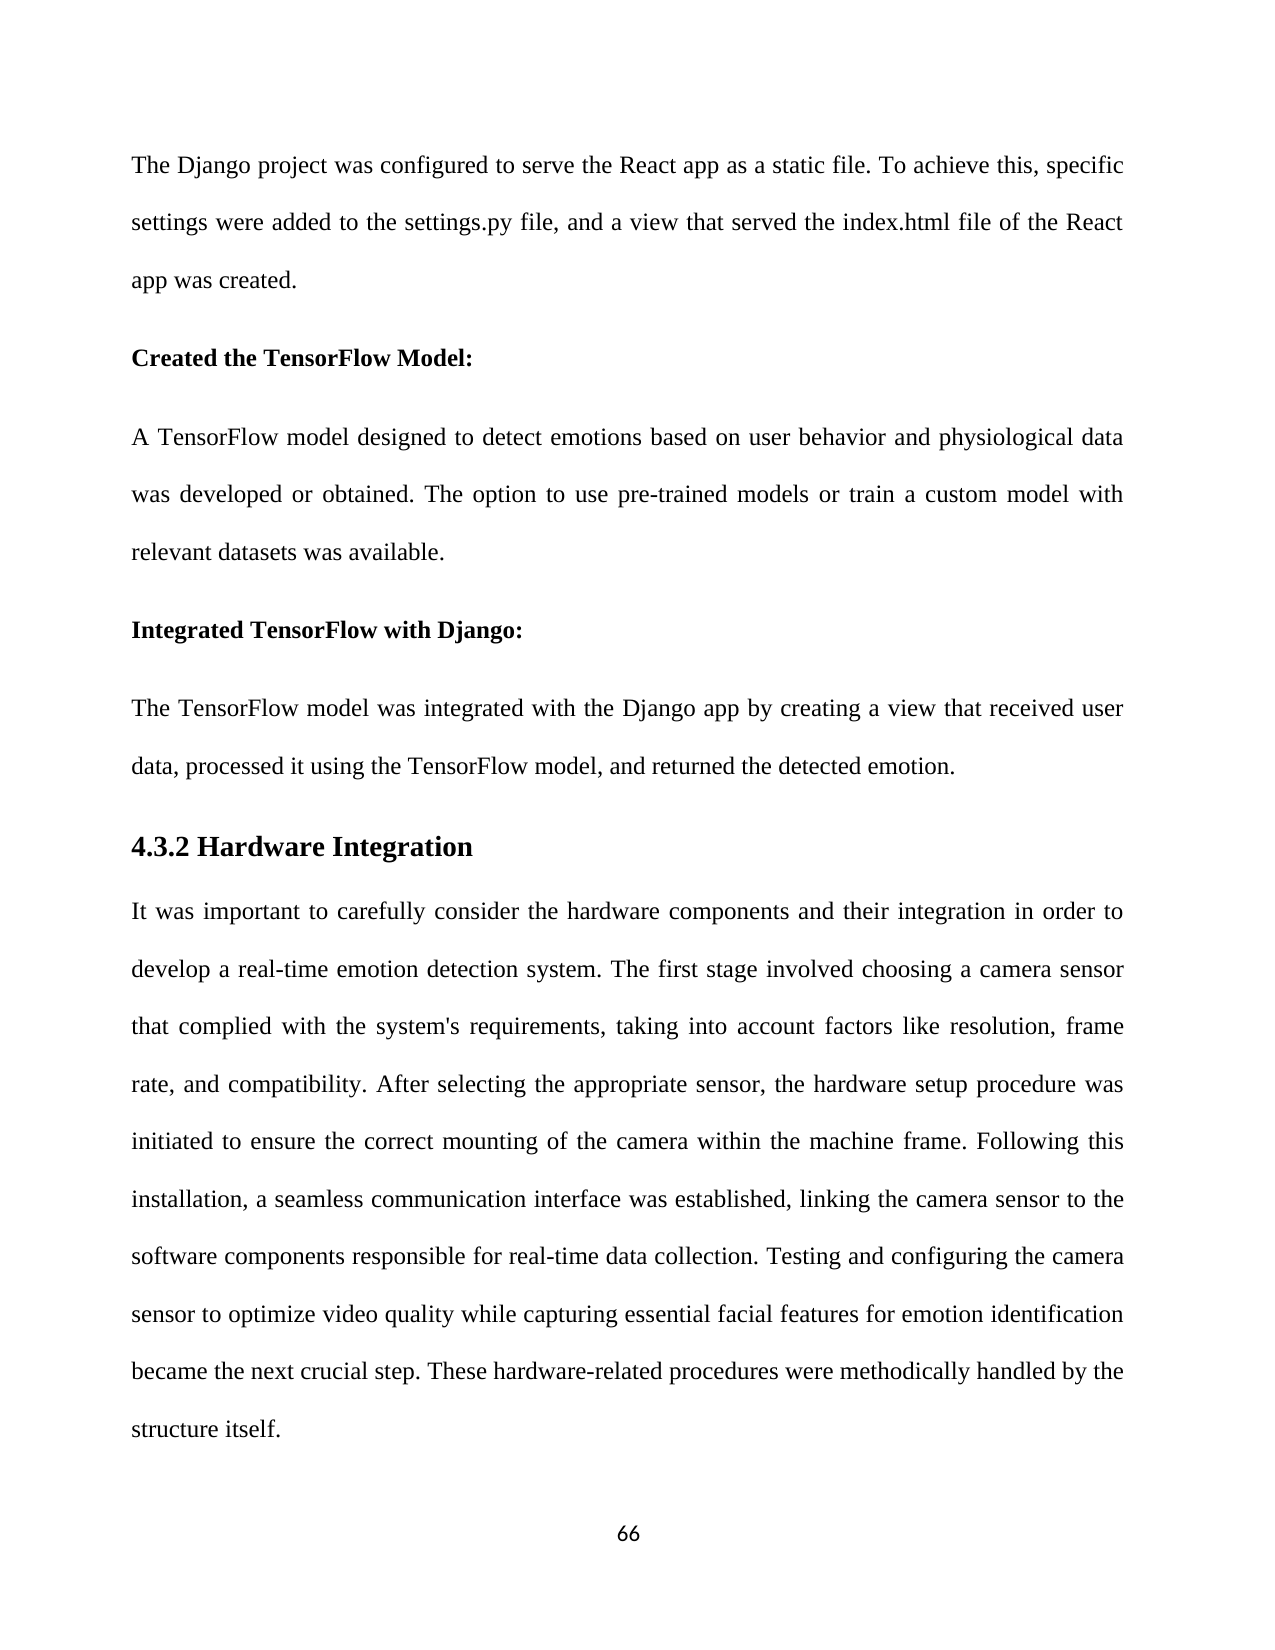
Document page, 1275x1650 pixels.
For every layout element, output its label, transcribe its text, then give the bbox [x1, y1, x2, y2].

text It was important to carefully consider the hardware components and their integration in order to develop a real-time emotion detection system. The first stage involved choosing a camera sensor that complied with the system's requirements, taking into account factors like resolution, frame rate, and compatibility. After selecting the appropriate sensor, the hardware setup procedure was initiated to ensure the correct mounting of the camera within the machine frame. Following this installation, a seamless communication interface was established, linking the camera sensor to the software components responsible for real-time data collection. Testing and configuring the camera sensor to optimize video quality while capturing essential facial features for emotion identification became the next crucial step. These hardware-related procedures were methodically handled by the structure itself. [131, 896, 1125, 1442]
subtitle 4.3.2 Hardware Integration [131, 829, 1125, 863]
text The Django project was configured to serve the React app as a static file. To achieve this, specific settings were added to the settings.py file, and a view that served the index.html file of the React app was created. [131, 150, 1125, 294]
text Integrated TensorFlow with Django: [131, 615, 1125, 644]
text A TensorFlow model designed to detect emotions based on user behavior and physiological data was developed or obtained. The option to use pre-trained models or train a custom model with relevant datasets was available. [131, 422, 1125, 565]
text Created the TensorFlow Model: [131, 343, 1125, 372]
text The TensorFlow model was integrated with the Django app by creating a view that received user data, processed it using the TensorFlow model, and returned the detected emotion. [131, 693, 1125, 779]
